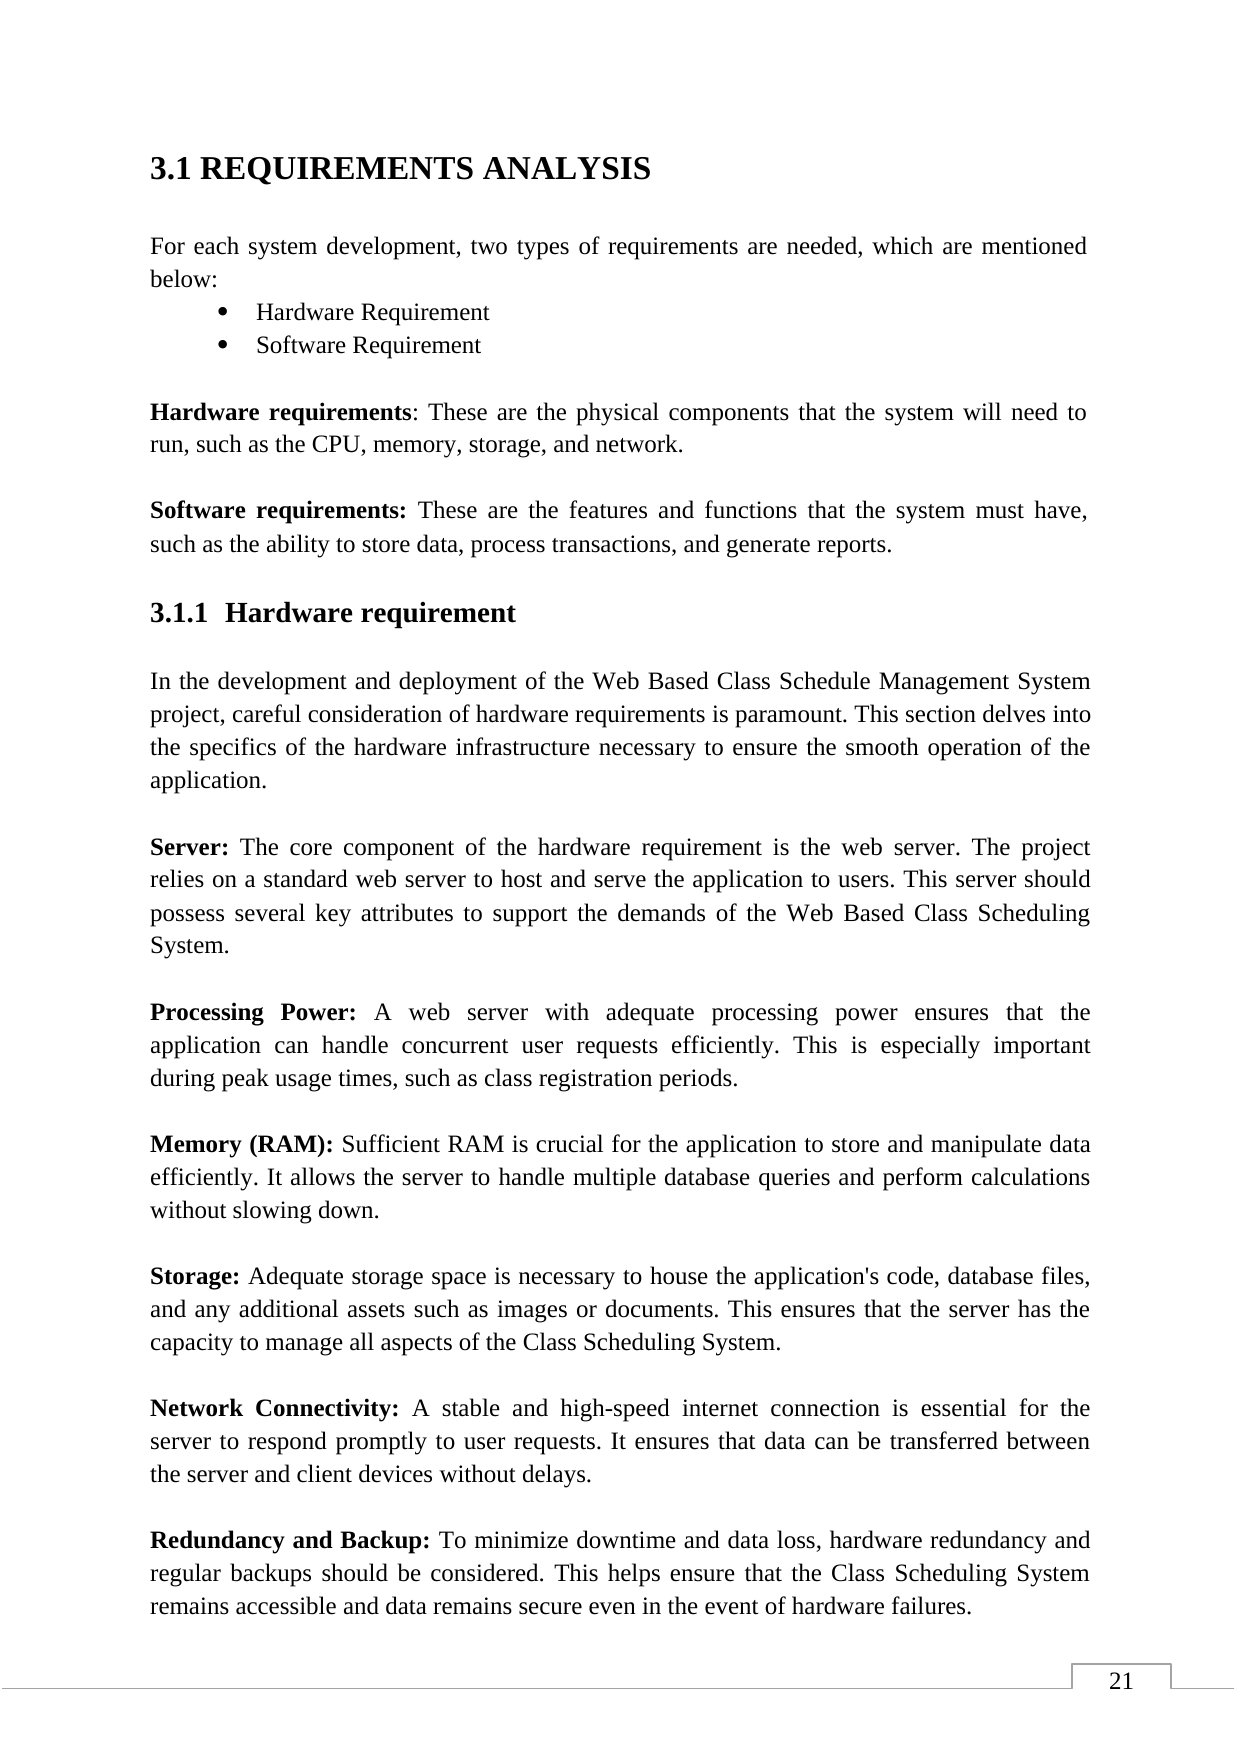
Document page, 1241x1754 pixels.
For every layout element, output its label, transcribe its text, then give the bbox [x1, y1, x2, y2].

text Software requirements: These are the features and functions that the system must have, such as the ability to store data, process transactions, and generate reports. [150, 496, 1088, 557]
text Processing Power: A web server with adequate processing power ensures that the application can handle concurrent user requests efficiently. This is especially important during peak usage times, such as class registration periods. [150, 997, 1092, 1091]
subtitle Hardware requirement [150, 595, 1157, 628]
text In the development and deployment of the Web Based Class Schedule Management System project, careful consideration of hardware requirements is paramount. This section delves into the specifics of the hardware infrastructure necessary to ensure the smooth operation of the application. [150, 666, 1092, 794]
list Hardware Requirement [218, 297, 1088, 326]
list Software Requirement [218, 331, 1088, 359]
text Memory (RAM): Sufficient RAM is crucial for the application to store and manipulate data efficiently. It allows the server to handle multiple database queries and perform calculations without slowing down. [150, 1129, 1092, 1223]
text Redundancy and Backup: To minimize downtime and data loss, hardware redundancy and regular backups should be considered. This helps ensure that the Class Scheduling System remains accessible and data remains secure even in the event of hardware failures. [150, 1525, 1092, 1620]
text Network Connectivity: A stable and high-speed internet connection is essential for the server to respond promptly to user requests. It ensures that data can be transferred between the server and client devices without delays. [150, 1393, 1092, 1488]
text For each system development, two types of requirements are needed, which are mentioned below: [150, 231, 1088, 293]
text Server: The core component of the hardware requirement is the web server. The project relies on a standard web server to host and serve the application to users. This server should possess several key attributes to support the demands of the Web Based Class Scheduling System. [150, 832, 1092, 959]
subtitle REQUIREMENTS ANALYSIS [150, 148, 1157, 186]
text Storage: Adequate storage space is necessary to house the application's code, database files, and any additional assets such as images or documents. This ensures that the server has the capacity to manage all aspects of the Class Scheduling System. [150, 1261, 1092, 1356]
text Hardware requirements: These are the physical components that the system will need to run, such as the CPU, memory, storage, and network. [150, 397, 1088, 458]
